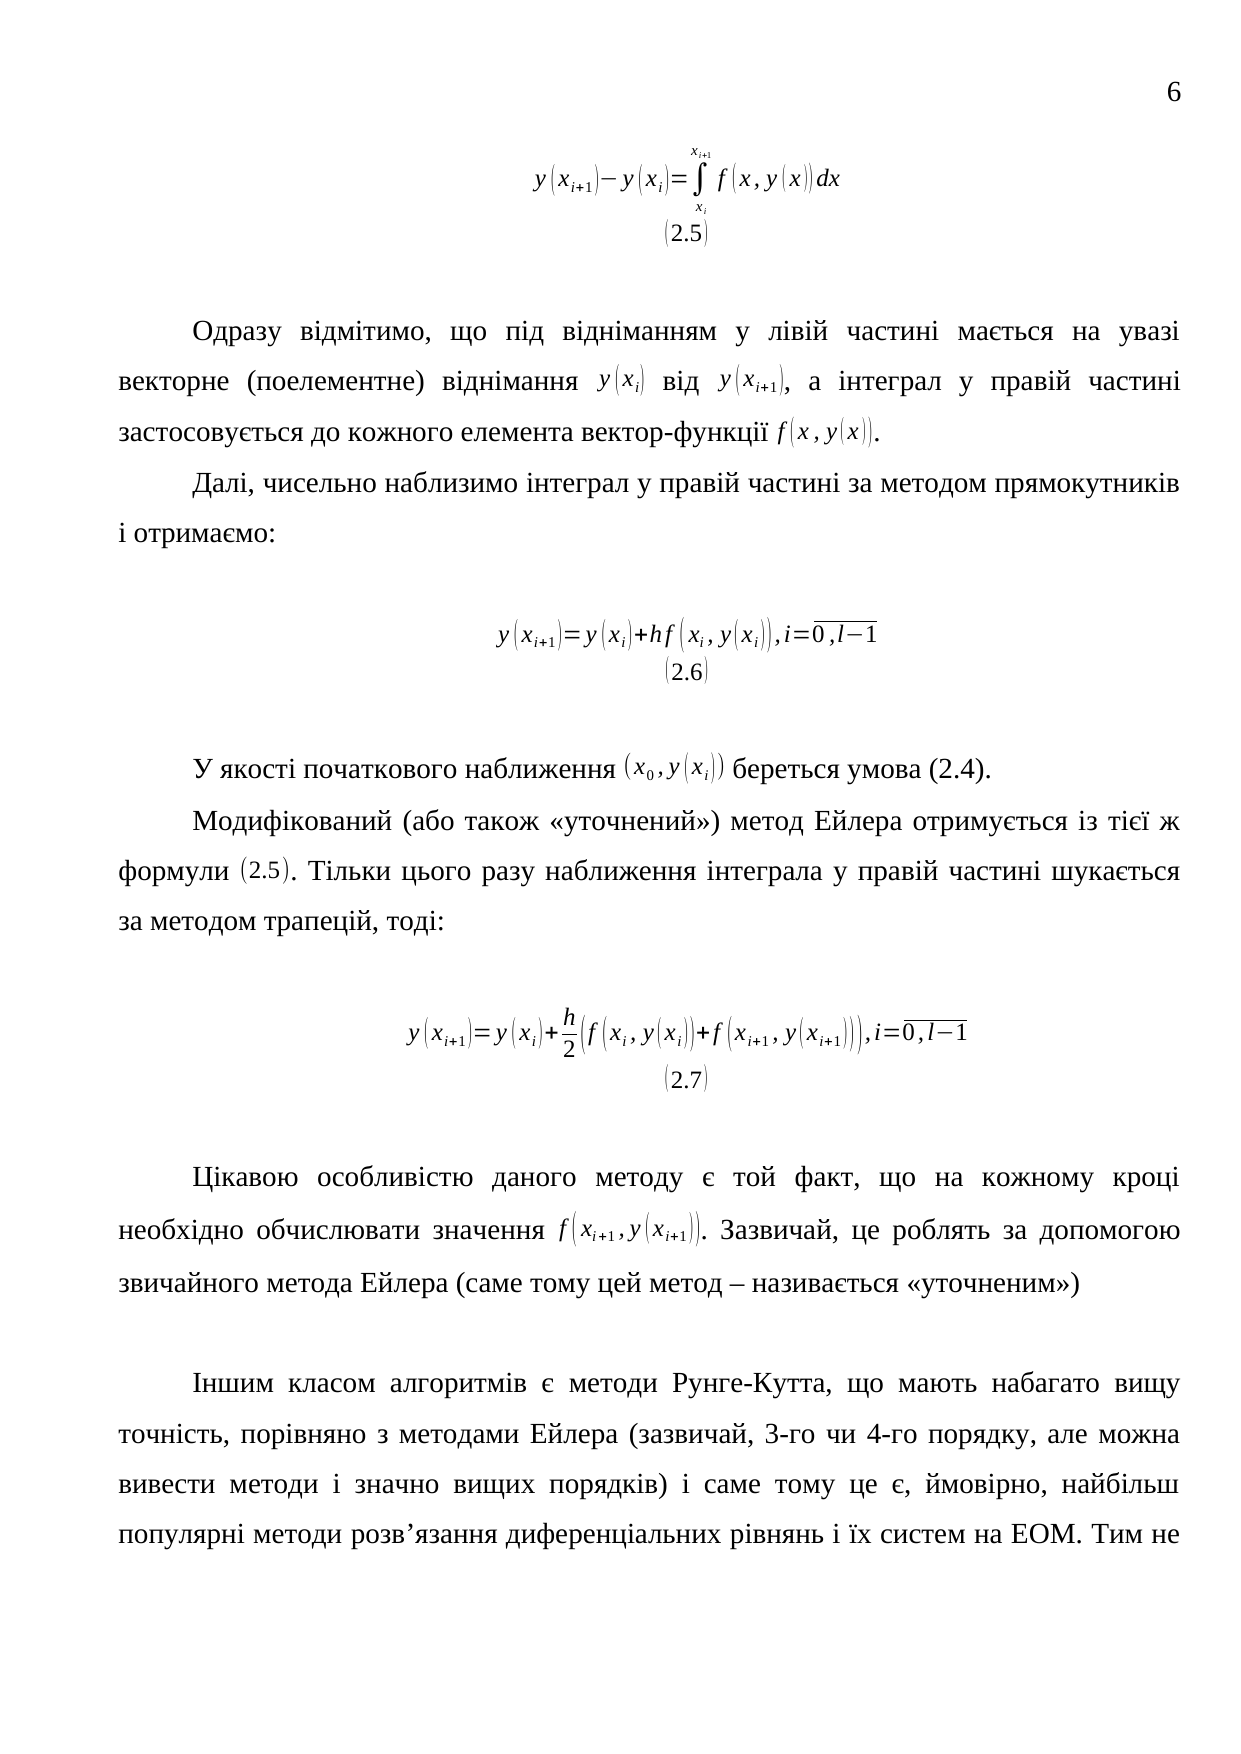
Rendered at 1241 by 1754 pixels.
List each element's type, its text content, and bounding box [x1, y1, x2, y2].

text Далі, чисельно наблизимо інтеграл у правій частині за методом прямокутників і отримаємо: [118, 465, 1181, 549]
text Цікавою особливістю даного методу є той факт, що на кожному кроці необхідно обчислювати значення . Зазвичай, це роблять за допомогою звичайного метода Ейлера (саме тому цей метод – називається «уточненим») [118, 1159, 1181, 1298]
text Одразу відмітимо, що під відніманням у лівій частині мається на увазі векторне (поелементне) віднімання від , а інтеграл у правій частині застосовується до кожного елемента вектор-функції . [118, 313, 1181, 448]
text У якості початкового наближення береться умова (2.4). [118, 751, 1181, 786]
text Модифікований (або також «уточнений») метод Ейлера отримується із тієї ж формули . Тільки цього разу наближення інтеграла у правій частині шукається за методом трапецій, тоді: [118, 803, 1181, 937]
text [118, 1366, 1181, 1550]
